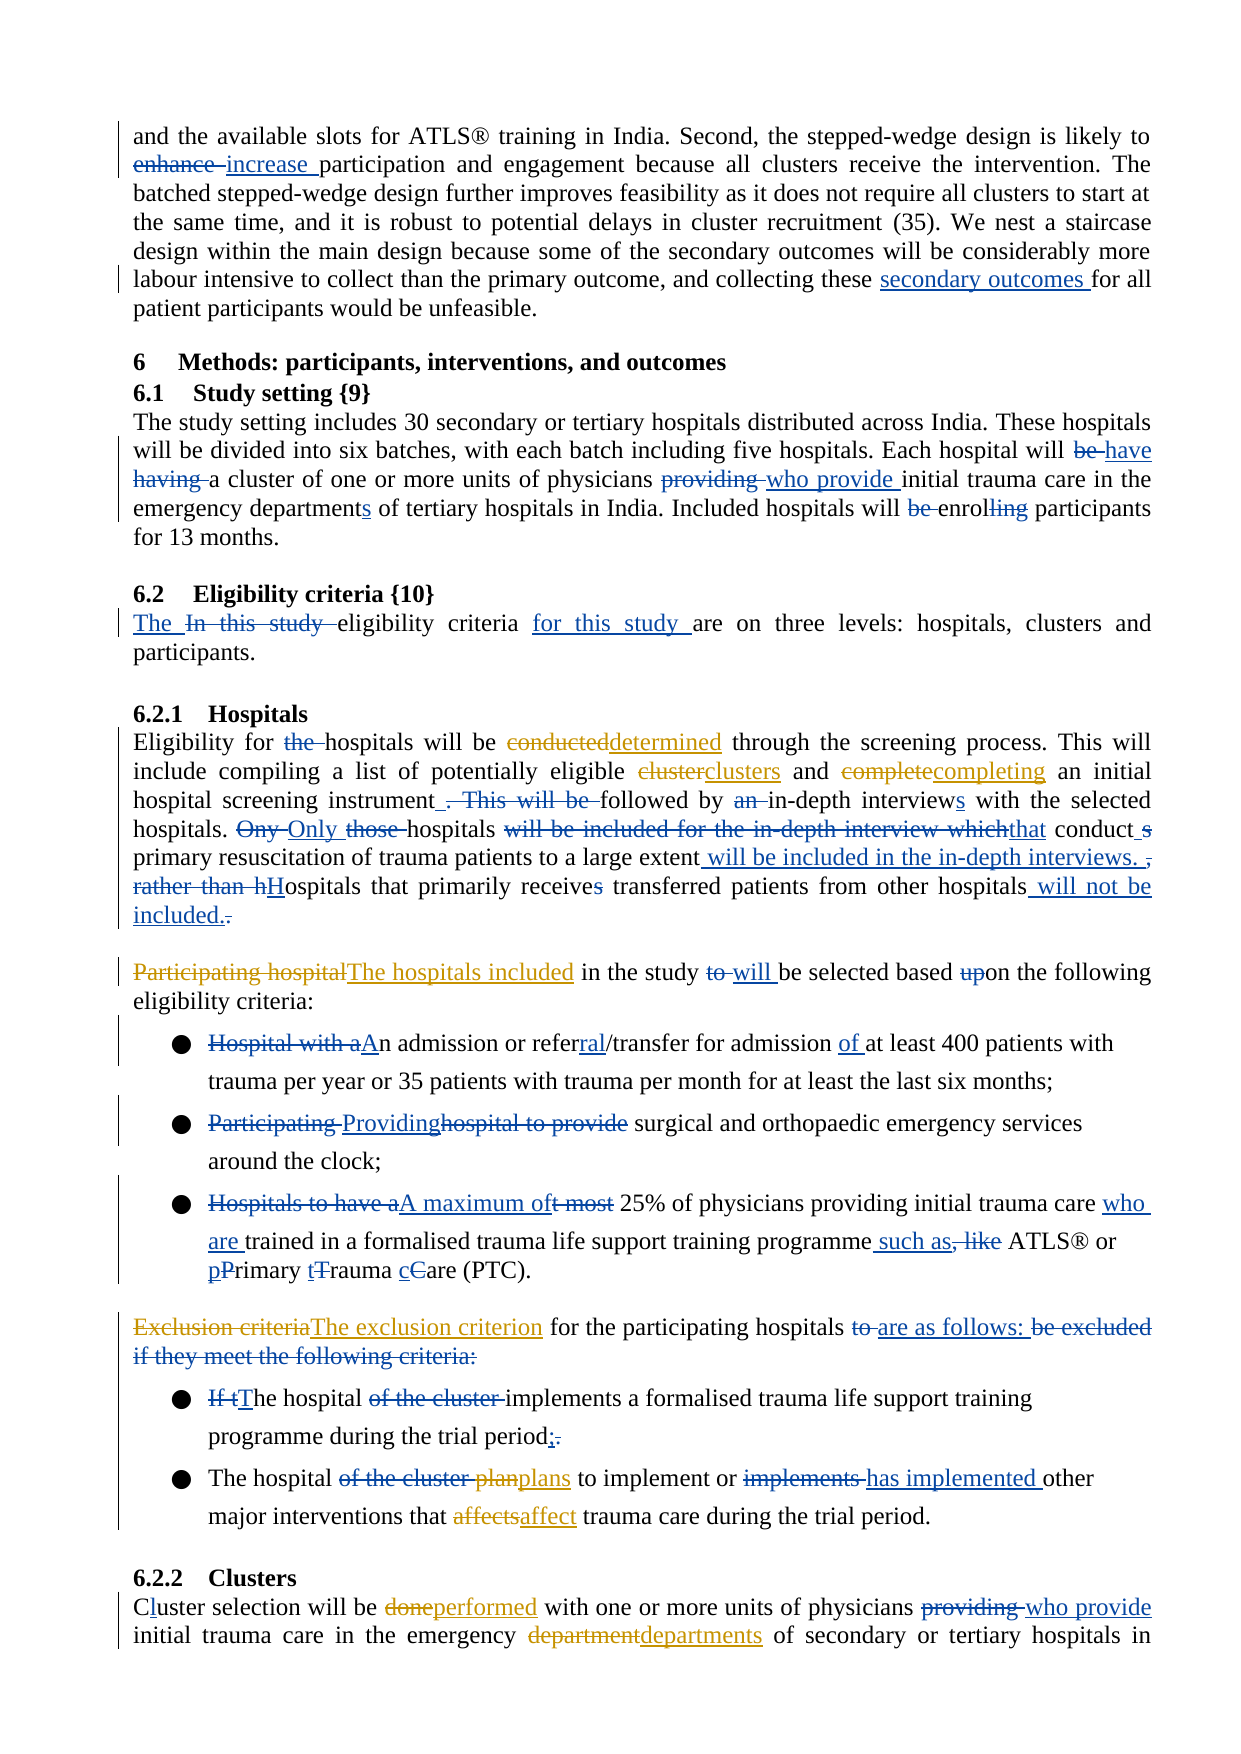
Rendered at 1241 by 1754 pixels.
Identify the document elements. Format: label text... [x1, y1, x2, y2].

subtitle Eligibility criteria {10} [133, 579, 1152, 608]
list surgical and orthopaedic emergency services around the clock; [170, 1095, 1152, 1175]
text eligibility criteria are on three levels: hospitals, clusters and participants. [133, 608, 1152, 666]
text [133, 121, 1152, 322]
subtitle Clusters [133, 1563, 1152, 1592]
subtitle Study setting {9} [133, 378, 1152, 407]
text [133, 1592, 1152, 1649]
list he hospital implements a formalised trauma life support training programme during the trial period [170, 1370, 1152, 1450]
list n admission or refer/transfer for admission at least 400 patients with trauma per year or 35 patients with trauma per month for at least the last six months; [170, 1015, 1152, 1095]
list 25% of physicians providing initial trauma care trained in a formalised trauma life support training programme ATLS® or rimary rauma are (PTC). [170, 1175, 1152, 1284]
subtitle Methods: participants, interventions, and outcomes [133, 347, 1152, 376]
subtitle Hospitals [133, 699, 1152, 727]
text in the study be selected based on the following eligibility criteria: [133, 957, 1152, 1015]
text The study setting includes 30 secondary or tertiary hospitals distributed across India. These hospitals will be divided into six batches, with each batch including five hospitals. Each hospital will a cluster of one or more units of physicians initial trauma care in the emergency department of tertiary hospitals in India. Included hospitals will enrol participants for 13 months. [133, 407, 1152, 551]
text for the participating hospitals [133, 1312, 1152, 1370]
list The hospital to implement or other major interventions that trauma care during the trial period. [170, 1450, 1152, 1530]
text Eligibility for hospitals will be through the screening process. This will include compiling a list of potentially eligible and an initial hospital screening instrumentfollowed by in-depth interview with the selected hospitals. hospitals conductprimary resuscitation of trauma patients to a large extentospitals that primarily receive transferred patients from other hospitals [133, 727, 1152, 929]
